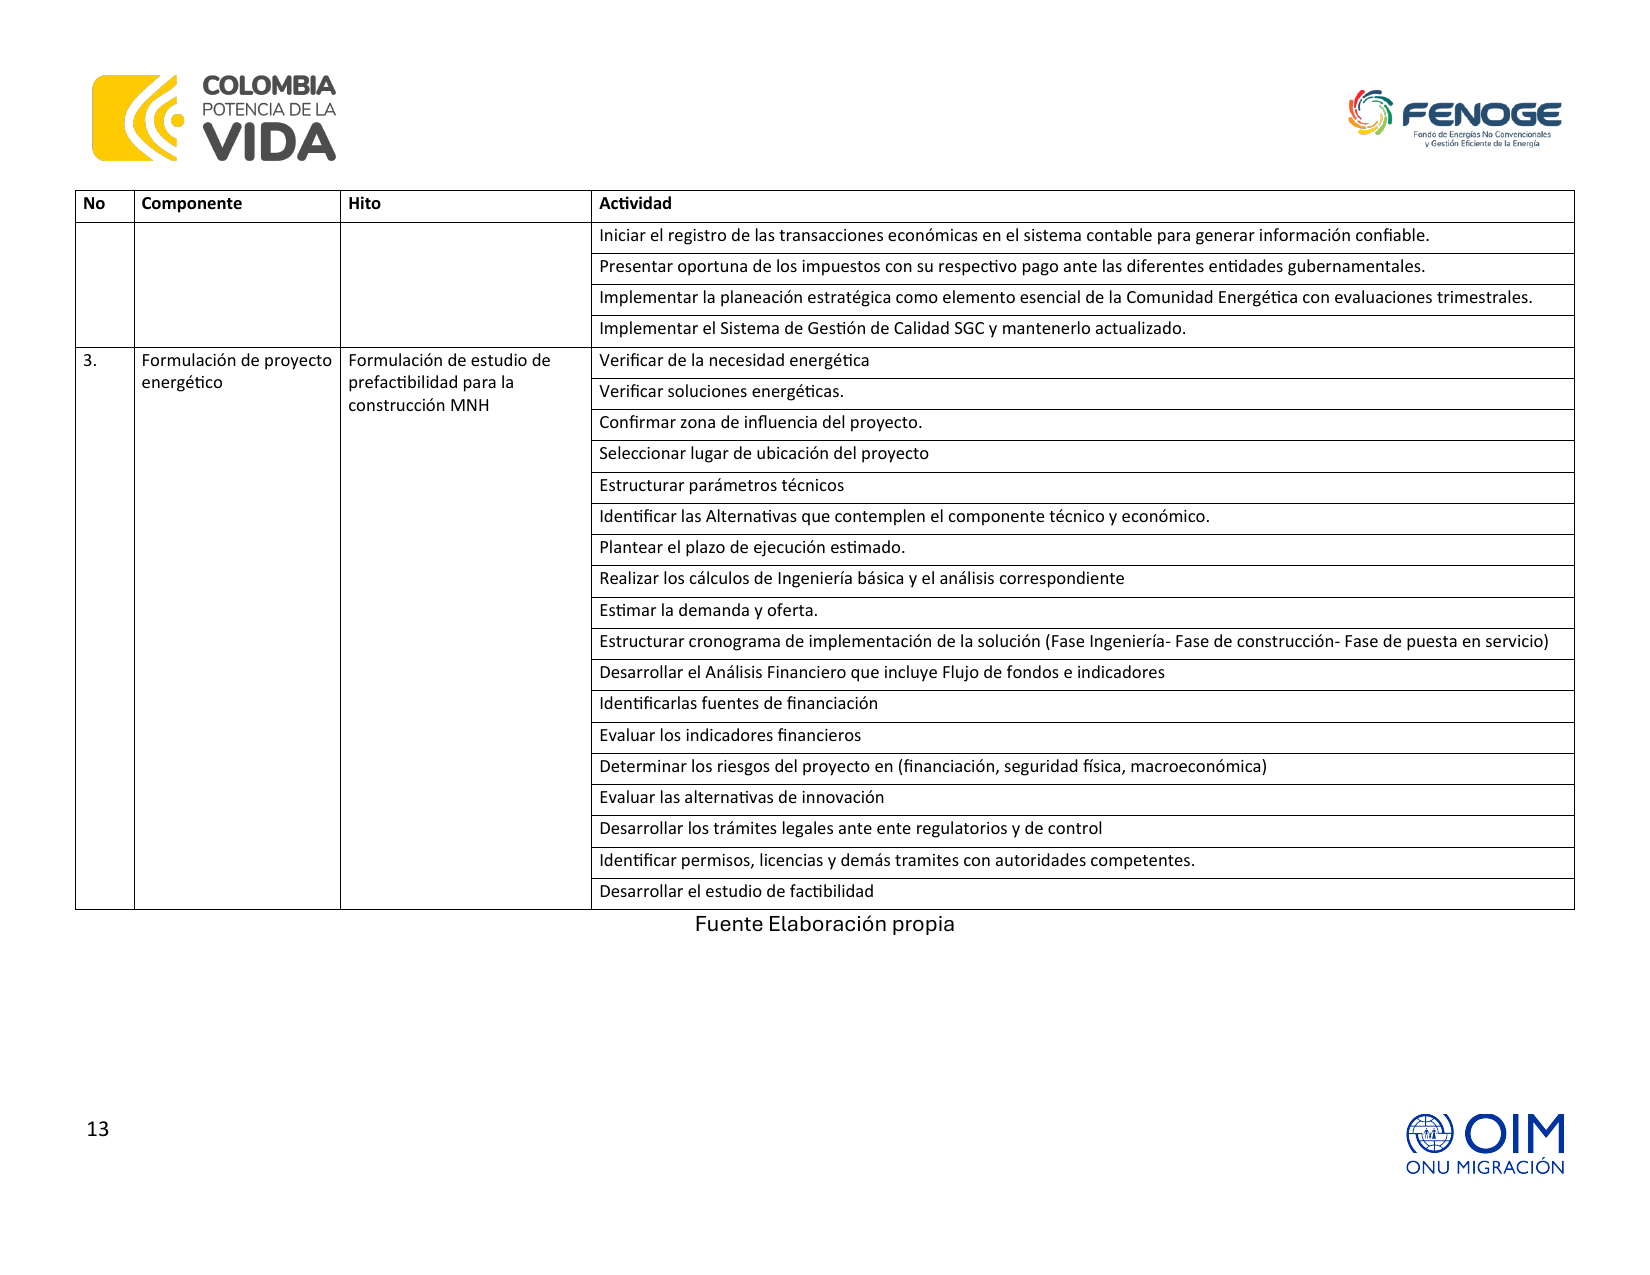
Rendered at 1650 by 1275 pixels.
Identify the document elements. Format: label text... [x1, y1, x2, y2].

table_cell Seleccionar lugar de ubicación del proyecto [592, 441, 1574, 472]
table_cell Desarrollar el estudio de factibilidad [592, 879, 1574, 909]
table_cell Verificar soluciones energéticas. [592, 379, 1574, 409]
table_cell Estructurar parámetros técnicos [592, 473, 1574, 503]
table_cell Estructurar cronograma de implementación de la solución (Fase Ingeniería- Fase de construcción- Fase de puesta en servicio) [592, 629, 1574, 659]
table_header Actividad [592, 191, 1574, 222]
table_cell Determinar los riesgos del proyecto en (financiación, seguridad física, macroeconómica) [592, 754, 1574, 784]
table_cell Evaluar las alternativas de innovación [592, 785, 1574, 815]
table_header Componente [135, 191, 340, 222]
table_cell Implementar la planeación estratégica como elemento esencial de la Comunidad Energética con evaluaciones trimestrales. [592, 285, 1574, 315]
table_cell Formulación de proyecto energético [135, 348, 340, 909]
table_cell Desarrollar los trámites legales ante ente regulatorios y de control [592, 816, 1574, 847]
table_cell Iniciar el registro de las transacciones económicas en el sistema contable para generar información confiable. [592, 223, 1574, 253]
table_cell Identificar permisos, licencias y demás tramites con autoridades competentes. [592, 848, 1574, 878]
table_cell Realizar los cálculos de Ingeniería básica y el análisis correspondiente [592, 566, 1574, 597]
table_cell Confirmar zona de influencia del proyecto. [592, 410, 1574, 440]
picture [1347, 88, 1564, 148]
table_cell Identificar las Alternativas que contemplen el componente técnico y económico. [592, 504, 1574, 534]
table_cell Plantear el plazo de ejecución estimado. [592, 535, 1574, 565]
table_cell Verificar de la necesidad energética [592, 348, 1574, 378]
table_header No [76, 191, 134, 222]
picture [1406, 1114, 1564, 1174]
table_cell Presentar oportuna de los impuestos con su respectivo pago ante las diferentes entidades gubernamentales. [592, 254, 1574, 284]
table_cell Evaluar los indicadores financieros [592, 723, 1574, 753]
table_cell Desarrollar el Análisis Financiero que incluye Flujo de fondos e indicadores [592, 660, 1574, 690]
table_header Hito [341, 191, 591, 222]
table_cell Implementar el Sistema de Gestión de Calidad SGC y mantenerlo actualizado. [592, 316, 1574, 347]
table_cell Identificarlas fuentes de financiación [592, 691, 1574, 722]
picture [86, 73, 342, 163]
table_cell Formulación de estudio de prefactibilidad para la construcción MNH [341, 348, 591, 909]
table_cell Estimar la demanda y oferta. [592, 598, 1574, 628]
text Fuente Elaboración propia [75, 910, 1575, 938]
table_cell 3. [76, 348, 134, 909]
